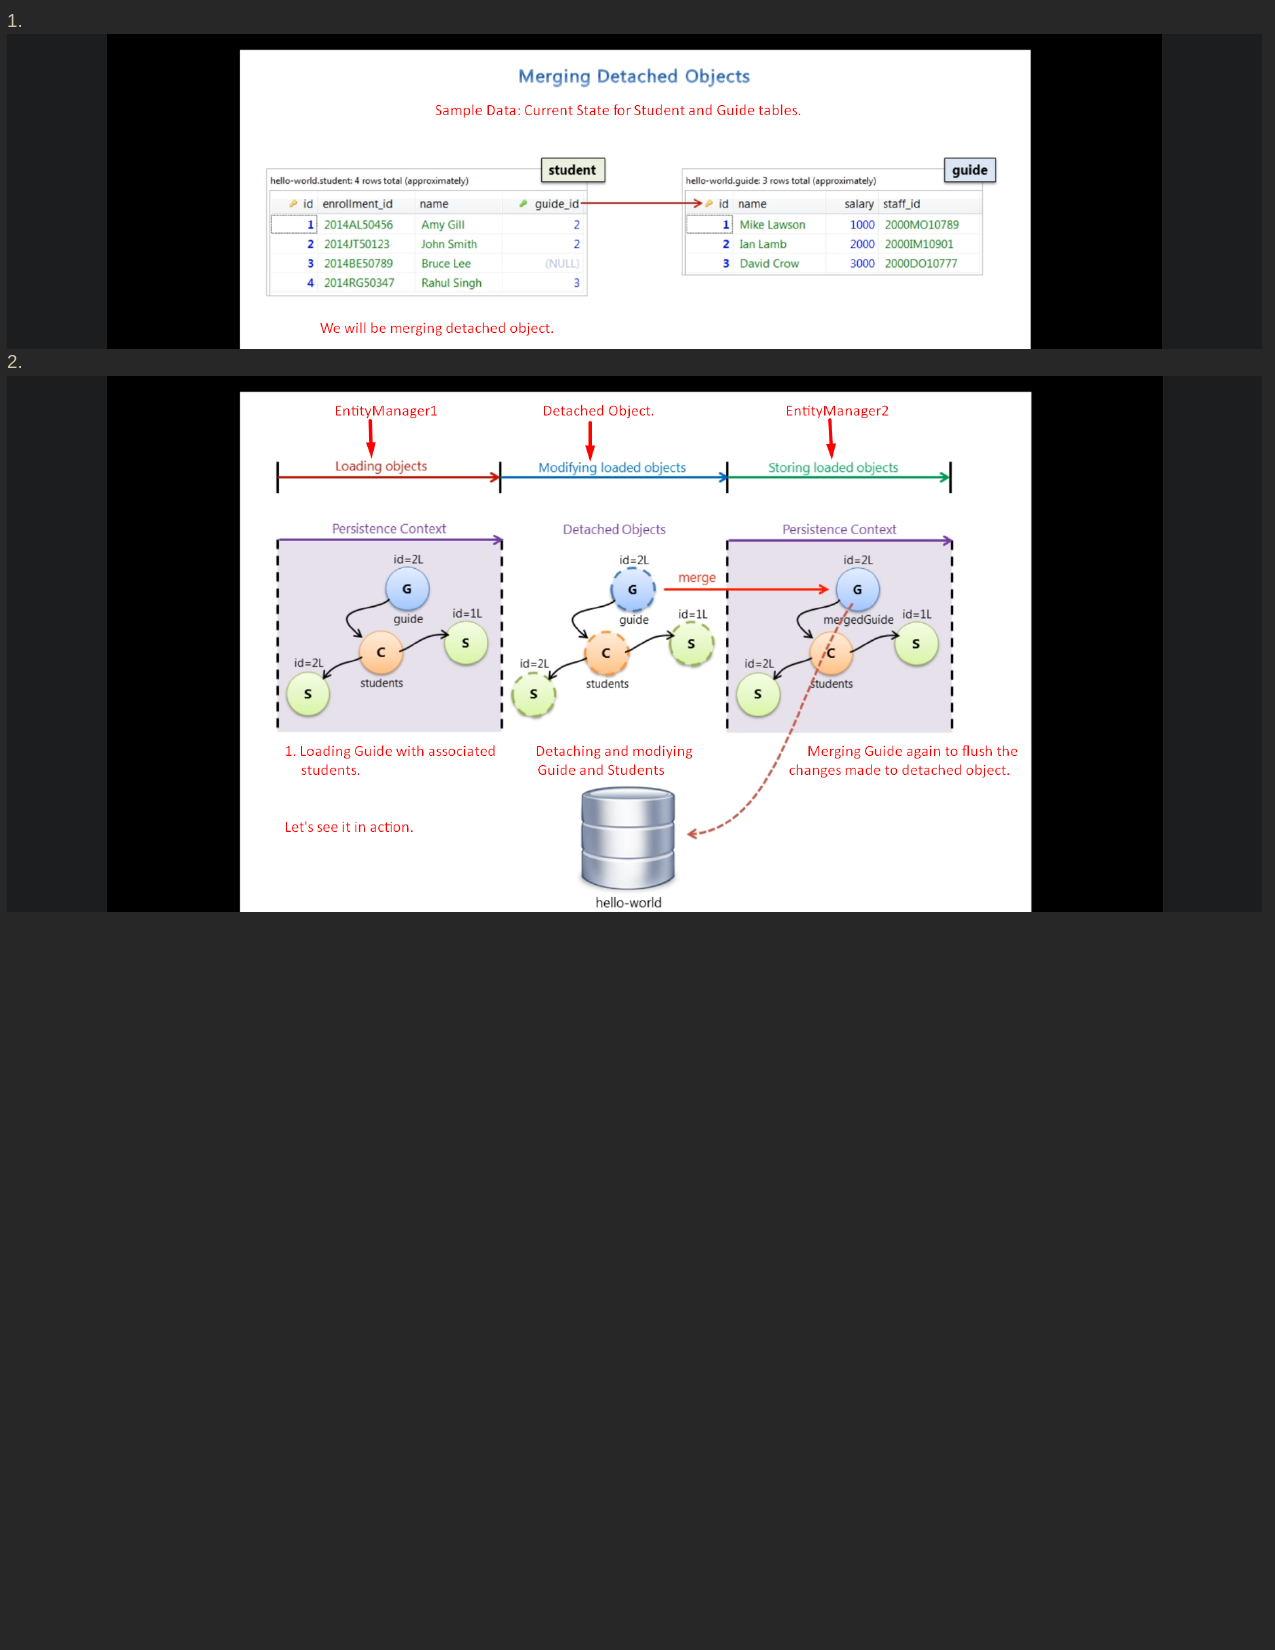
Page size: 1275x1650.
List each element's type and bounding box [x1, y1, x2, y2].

picture [6, 34, 1262, 349]
picture [6, 376, 1262, 912]
